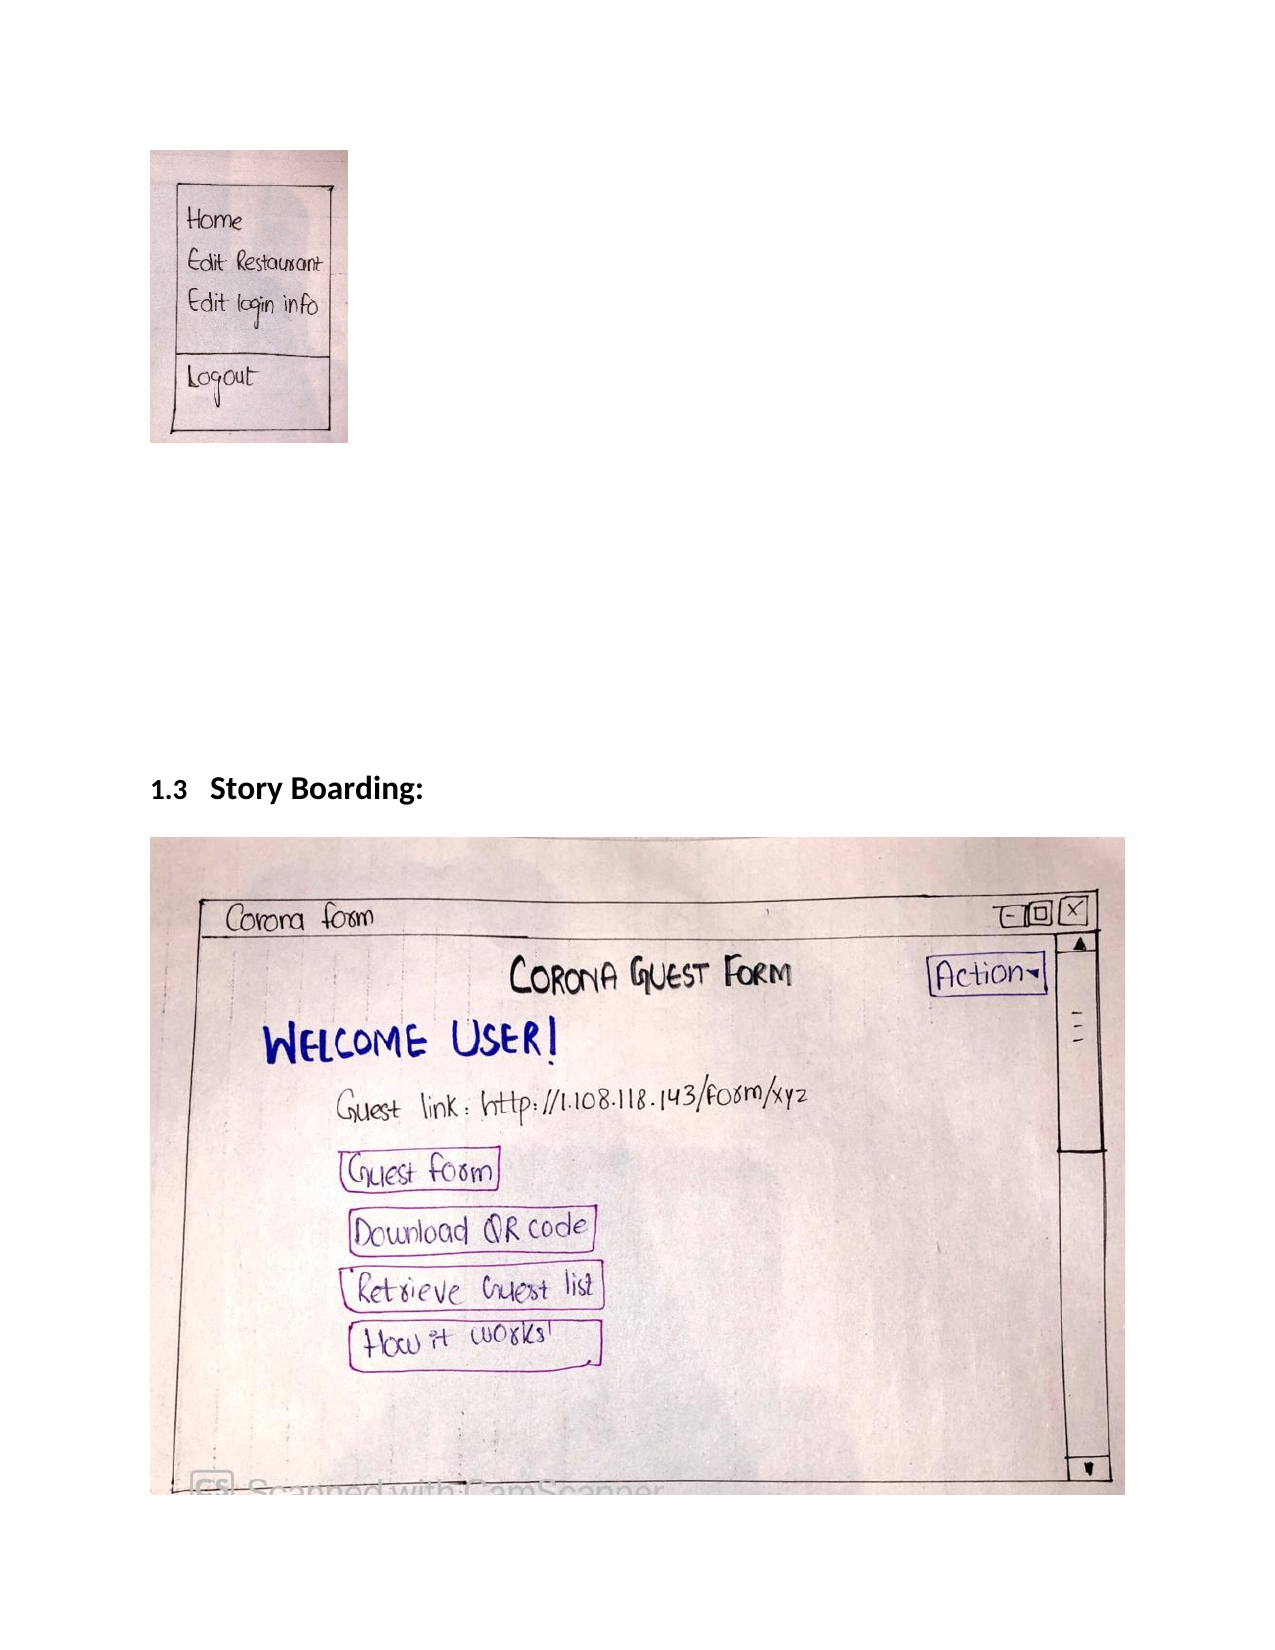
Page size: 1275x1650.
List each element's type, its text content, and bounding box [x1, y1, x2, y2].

subtitle Story Boarding: [150, 767, 1125, 808]
picture [150, 150, 348, 443]
picture [150, 837, 1125, 1495]
